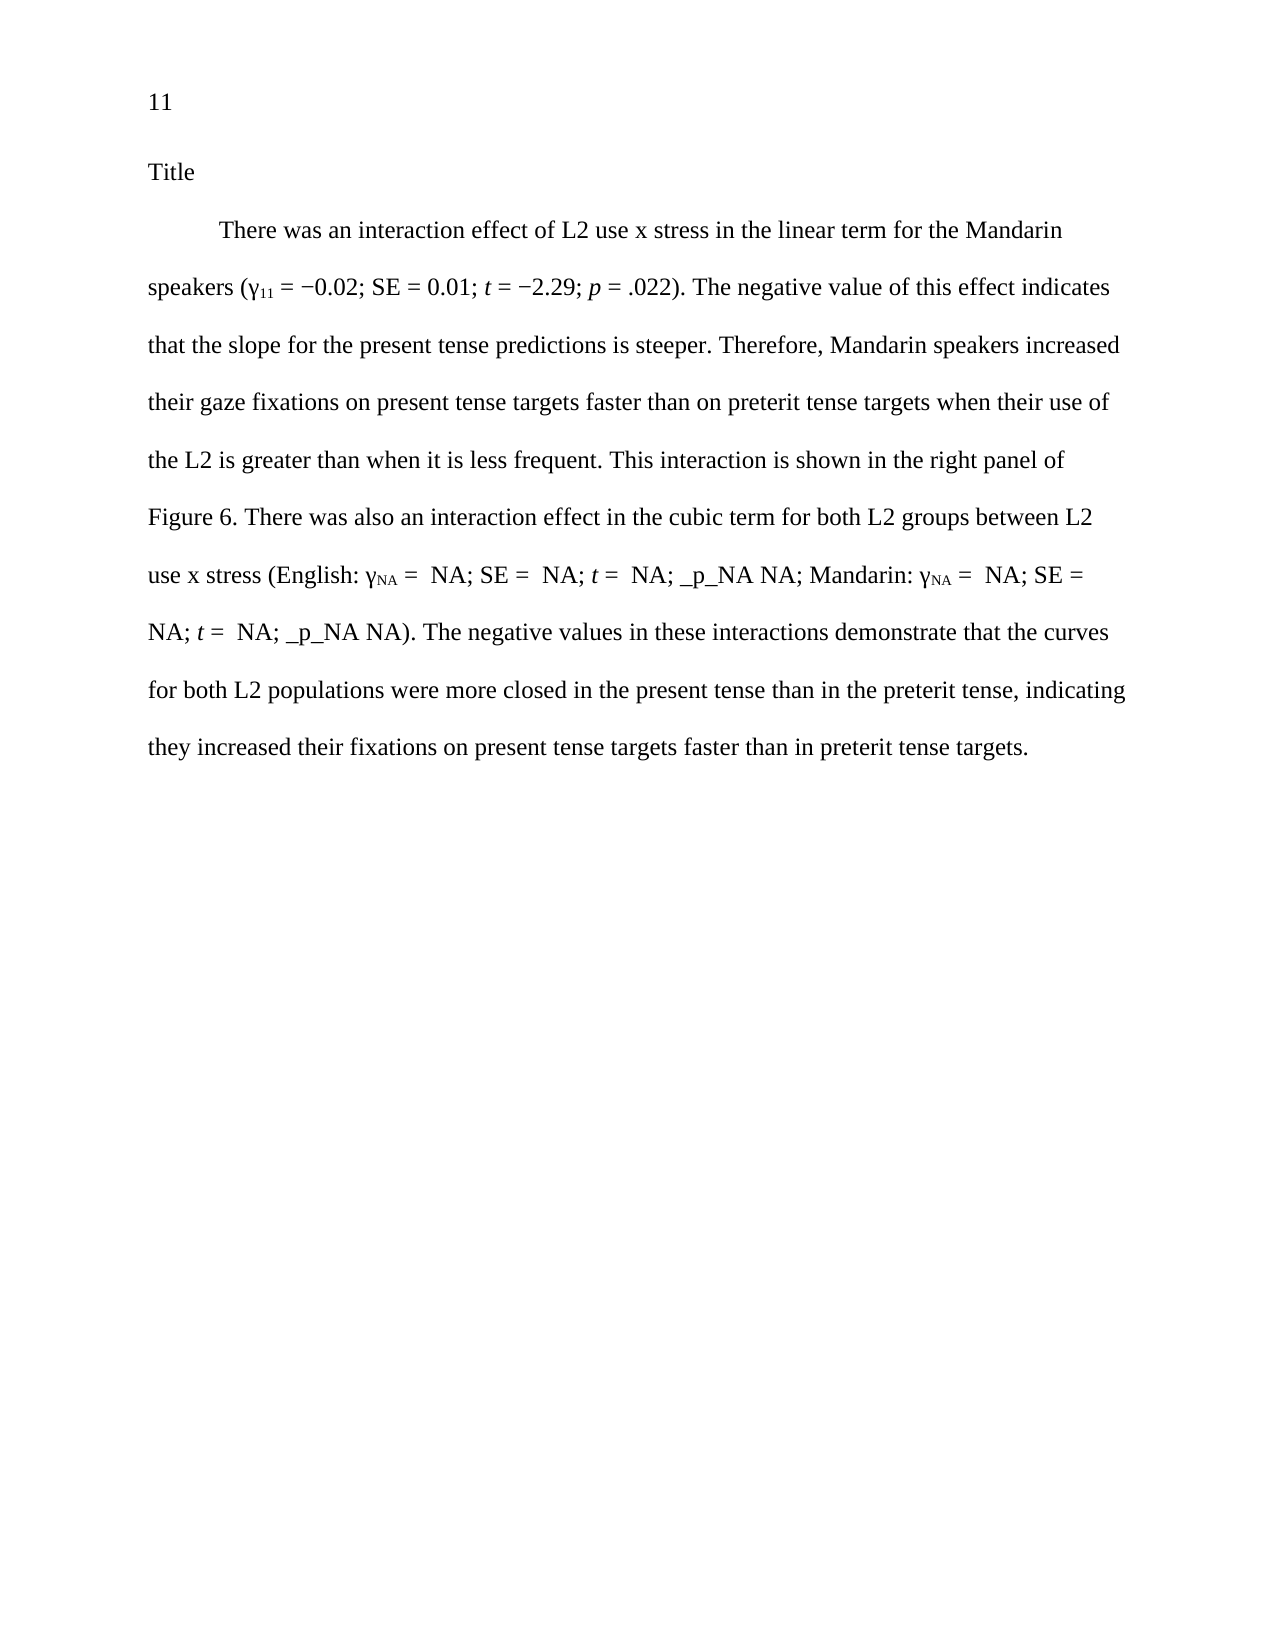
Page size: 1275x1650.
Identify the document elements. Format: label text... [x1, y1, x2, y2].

text There was an interaction effect of L2 use x stress in the linear term for the Mandarin speakers (γ11 = −0.02; SE = 0.01; t = −2.29; p = .022). The negative value of this effect indicates that the slope for the present tense predictions is steeper. Therefore, Mandarin speakers increased their gaze fixations on present tense targets faster than on preterit tense targets when their use of the L2 is greater than when it is less frequent. This interaction is shown in the right panel of Figure 6. There was also an interaction effect in the cubic term for both L2 groups between L2 use x stress (English: γNA = NA; SE = NA; t = NA; _p_NA NA; Mandarin: γNA = NA; SE = NA; t = NA; _p_NA NA). The negative values in these interactions demonstrate that the curves for both L2 populations were more closed in the present tense than in the preterit tense, indicating they increased their fixations on present tense targets faster than in preterit tense targets. [148, 215, 1127, 761]
